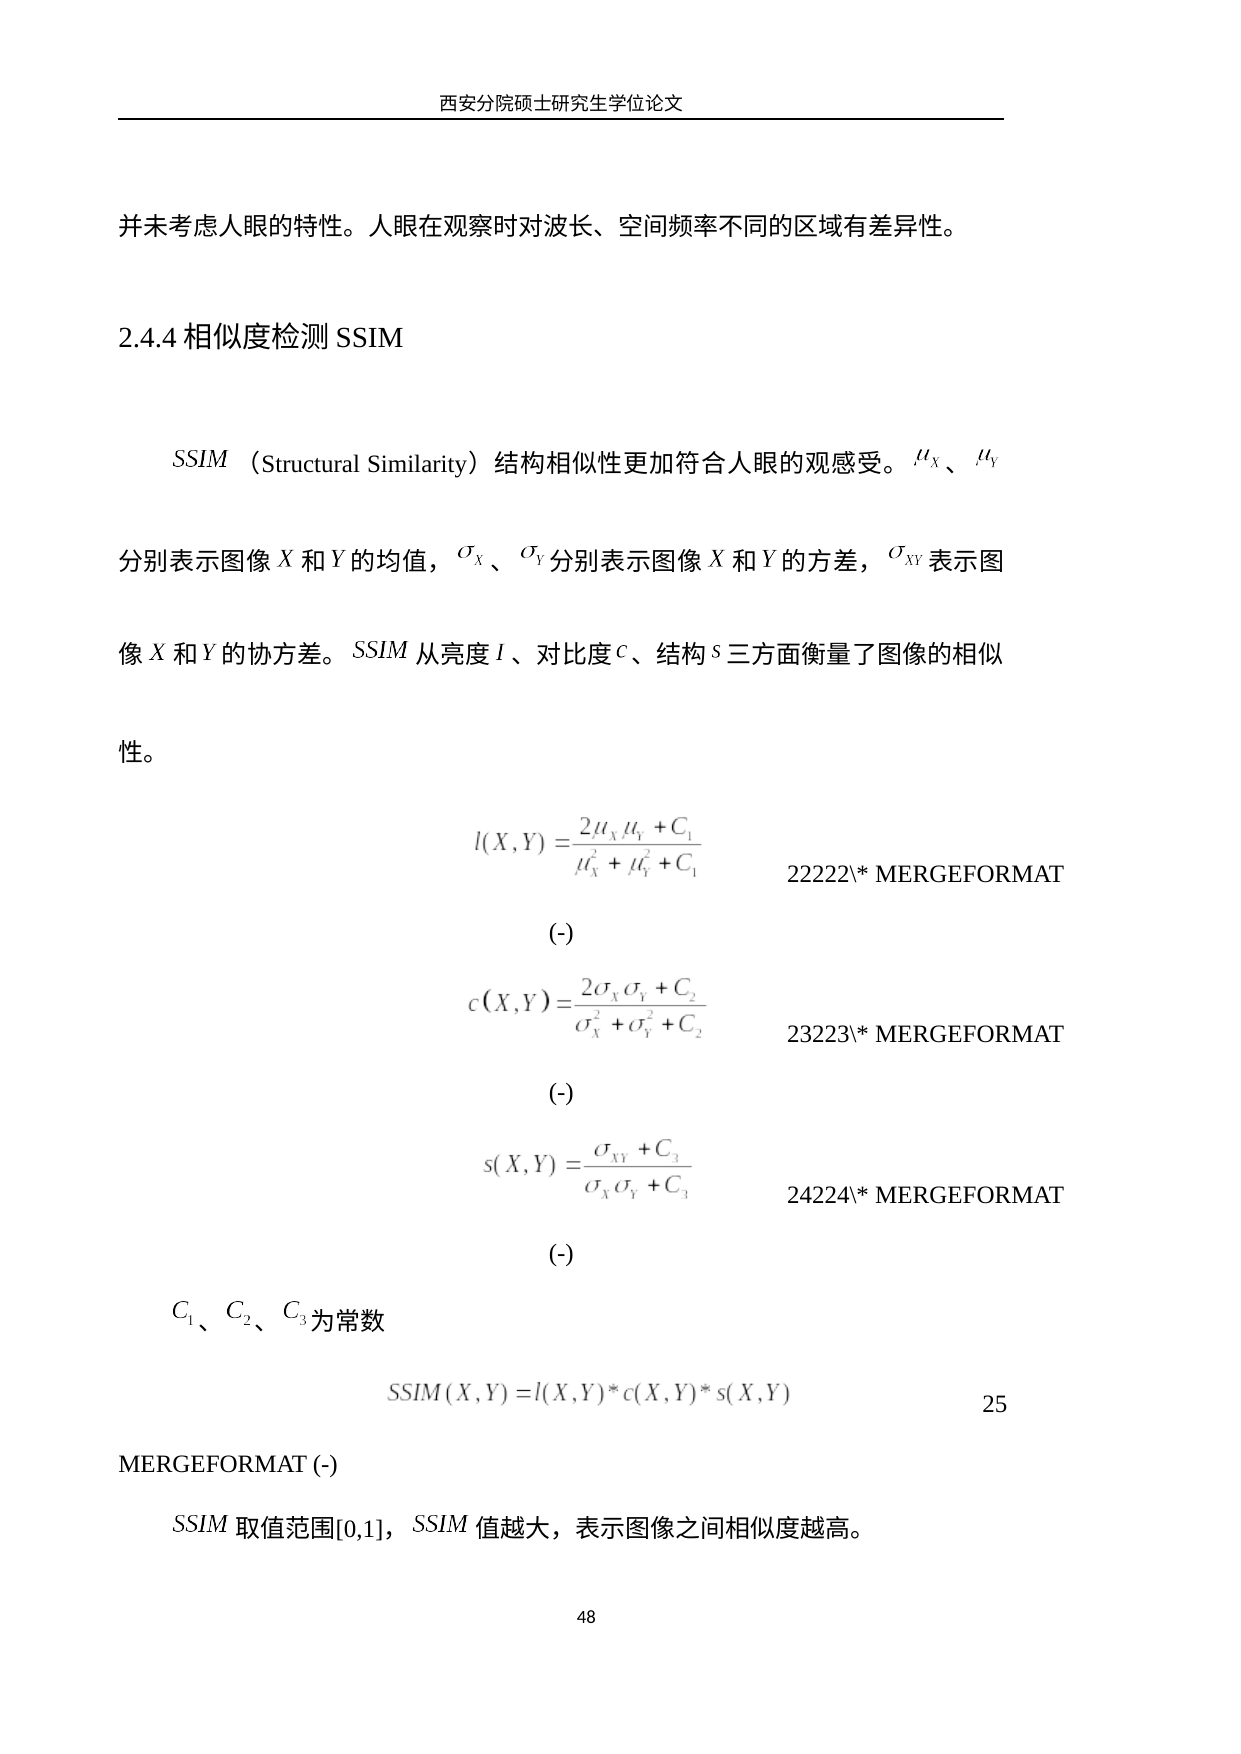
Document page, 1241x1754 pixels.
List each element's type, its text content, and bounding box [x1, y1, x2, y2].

text （Structural Similarity）结构相似性更加符合人眼的观感受。、分别表示图像和的均值，、分别表示图像和的方差，表示图像和的协方差。从亮度、对比度、结构三方面衡量了图像的相似性。 [118, 425, 1004, 783]
subtitle 2.4.4 相似度检测SSIM [118, 302, 1004, 367]
text 、、为常数 [118, 1283, 1004, 1348]
list PSNR是使用最广泛的一种图像客观评价指标。它基于对应像素点间的误差，并未考虑人眼的特性。人眼在观察时对波长、空间频率不同的区域有差异性。 [118, 192, 1004, 257]
text 取值范围[0,1]，值越大，表示图像之间相似度越高。 [118, 1494, 1004, 1559]
